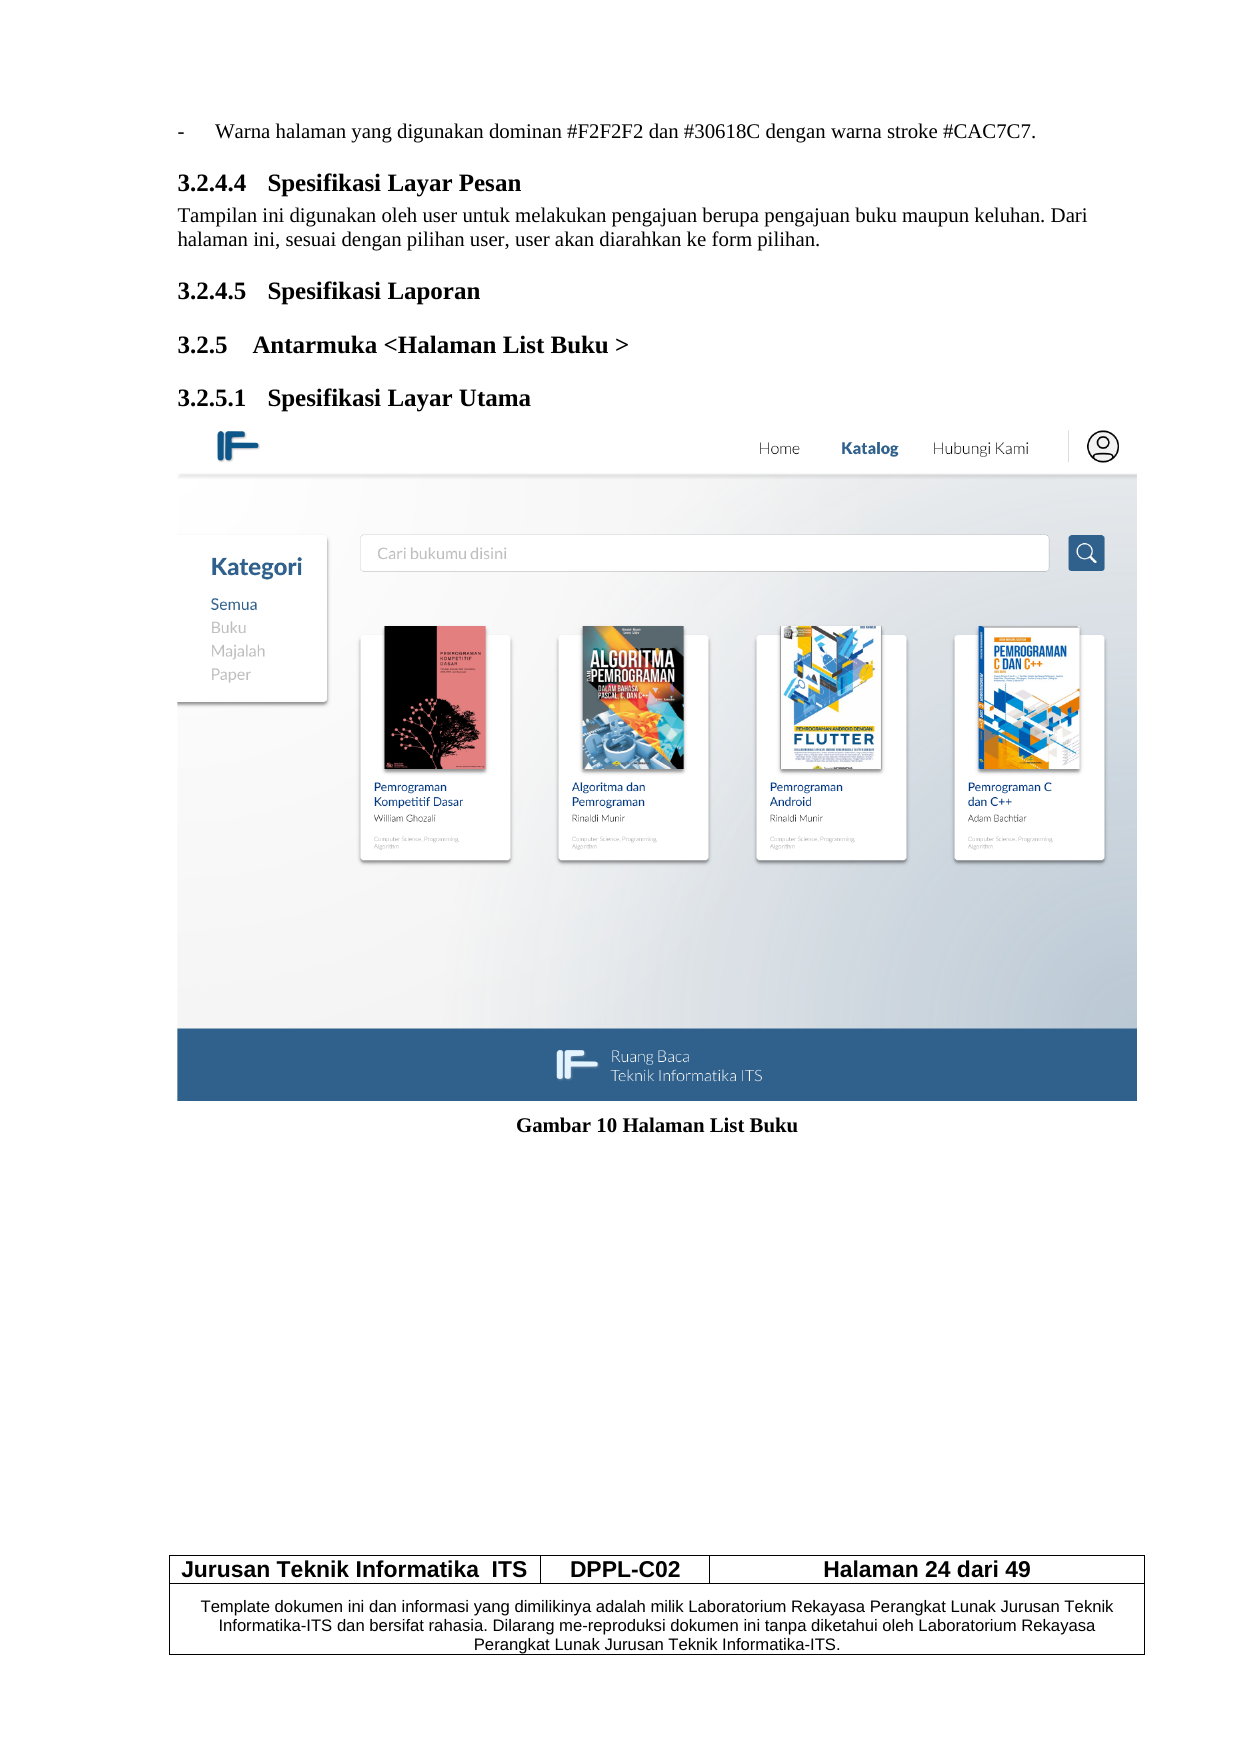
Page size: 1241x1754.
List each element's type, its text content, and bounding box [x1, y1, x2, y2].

text Gambar 10 Halaman List Buku [177, 1113, 1137, 1137]
list Warna halaman yang digunakan dominan #F2F2F2 dan #30618C dengan warna stroke #CAC7C7. [177, 119, 1137, 143]
text Tampilan ini digunakan oleh user untuk melakukan pengajuan berupa pengajuan buku maupun keluhan. Dari halaman ini, sesuai dengan pilihan user, user akan diarahkan ke form pilihan. [177, 203, 1137, 251]
subtitle Spesifikasi Layar Utama [177, 383, 1137, 412]
subtitle Spesifikasi Laporan [177, 276, 1137, 305]
picture [177, 418, 1137, 1101]
subtitle Antarmuka <Halaman List Buku > [177, 330, 1137, 358]
subtitle Spesifikasi Layar Pesan [177, 168, 1137, 197]
